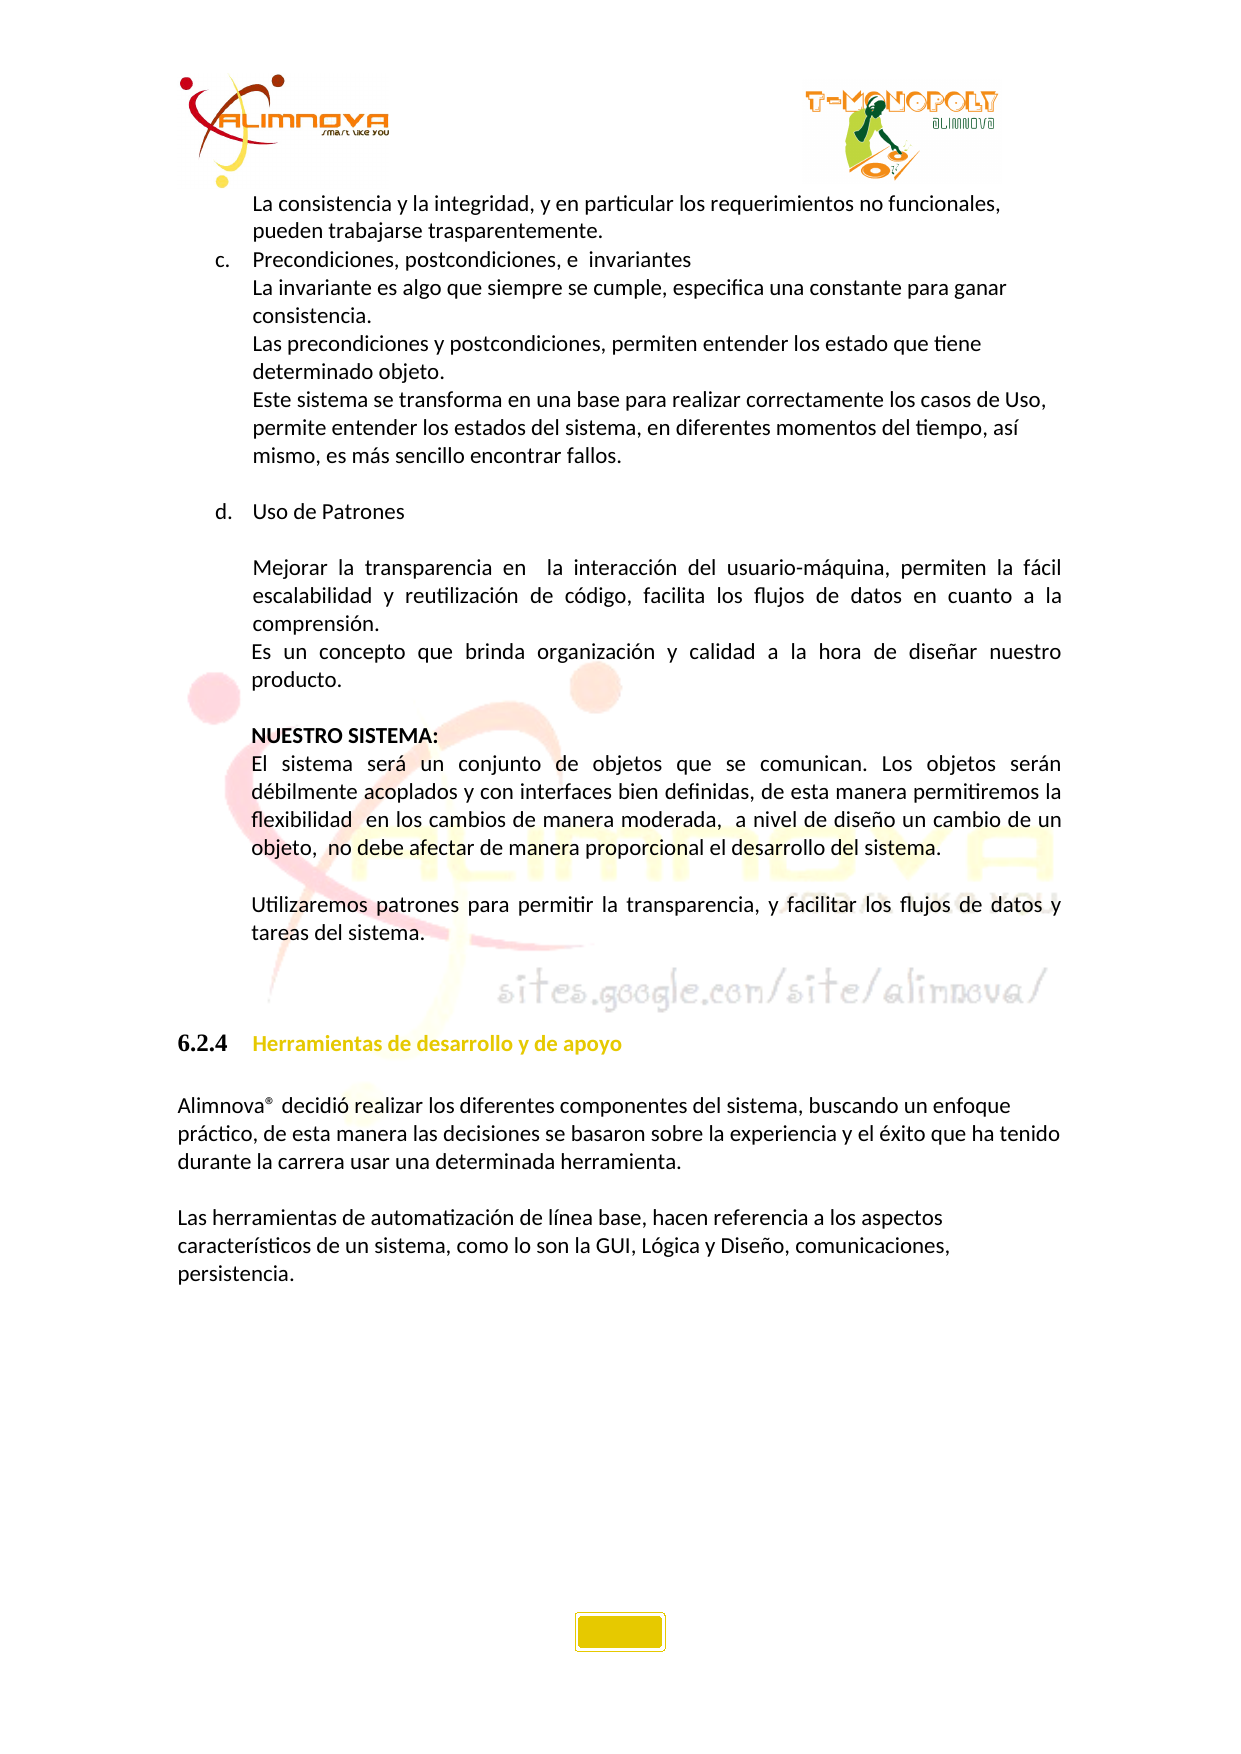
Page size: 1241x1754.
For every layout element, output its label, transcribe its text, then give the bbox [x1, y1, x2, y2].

subtitle Herramientas de desarrollo y de apoyo [177, 1028, 1063, 1057]
list Este sistema se transforma en una base para realizar correctamente los casos de Uso, permite entender los estados del sistema, en diferentes momentos del tiempo, así mismo, es más sencillo encontrar fallos. [252, 385, 1063, 469]
picture [177, 73, 389, 189]
text Alimnova® decidió realizar los diferentes componentes del sistema, buscando un enfoque práctico, de esta manera las decisiones se basaron sobre la experiencia y el éxito que ha tenido durante la carrera usar una determinada herramienta. [177, 1091, 1063, 1175]
text Las herramientas de automatización de línea base, hacen referencia a los aspectos característicos de un sistema, como lo son la GUI, Lógica y Diseño, comunicaciones, persistencia. [177, 1203, 1063, 1287]
text Es un concepto que brinda organización y calidad a la hora de diseñar nuestro producto. [251, 637, 1063, 693]
text Utilizaremos patrones para permitir la transparencia, y facilitar los flujos de datos y tareas del sistema. [251, 890, 1063, 946]
list La invariante es algo que siempre se cumple, especifica una constante para ganar consistencia. [252, 273, 1063, 329]
text NUESTRO SISTEMA: [251, 721, 1063, 749]
picture [802, 79, 1002, 184]
list Mejorar la transparencia en la interacción del usuario-máquina, permiten la fácil escalabilidad y reutilización de código, facilita los flujos de datos en cuanto a la comprensión. [252, 553, 1063, 637]
list Precondiciones, postcondiciones, e invariantes [215, 245, 1063, 273]
list Uso de Patrones [215, 497, 1063, 525]
text El sistema será un conjunto de objetos que se comunican. Los objetos serán débilmente acoplados y con interfaces bien definidas, de esta manera permitiremos la flexibilidad en los cambios de manera moderada, a nivel de diseño un cambio de un objeto, no debe afectar de manera proporcional el desarrollo del sistema. [251, 749, 1063, 861]
list Las precondiciones y postcondiciones, permiten entender los estado que tiene determinado objeto. [252, 329, 1063, 385]
list La consistencia y la integridad, y en particular los requerimientos no funcionales, pueden trabajarse trasparentemente. [252, 189, 1063, 245]
